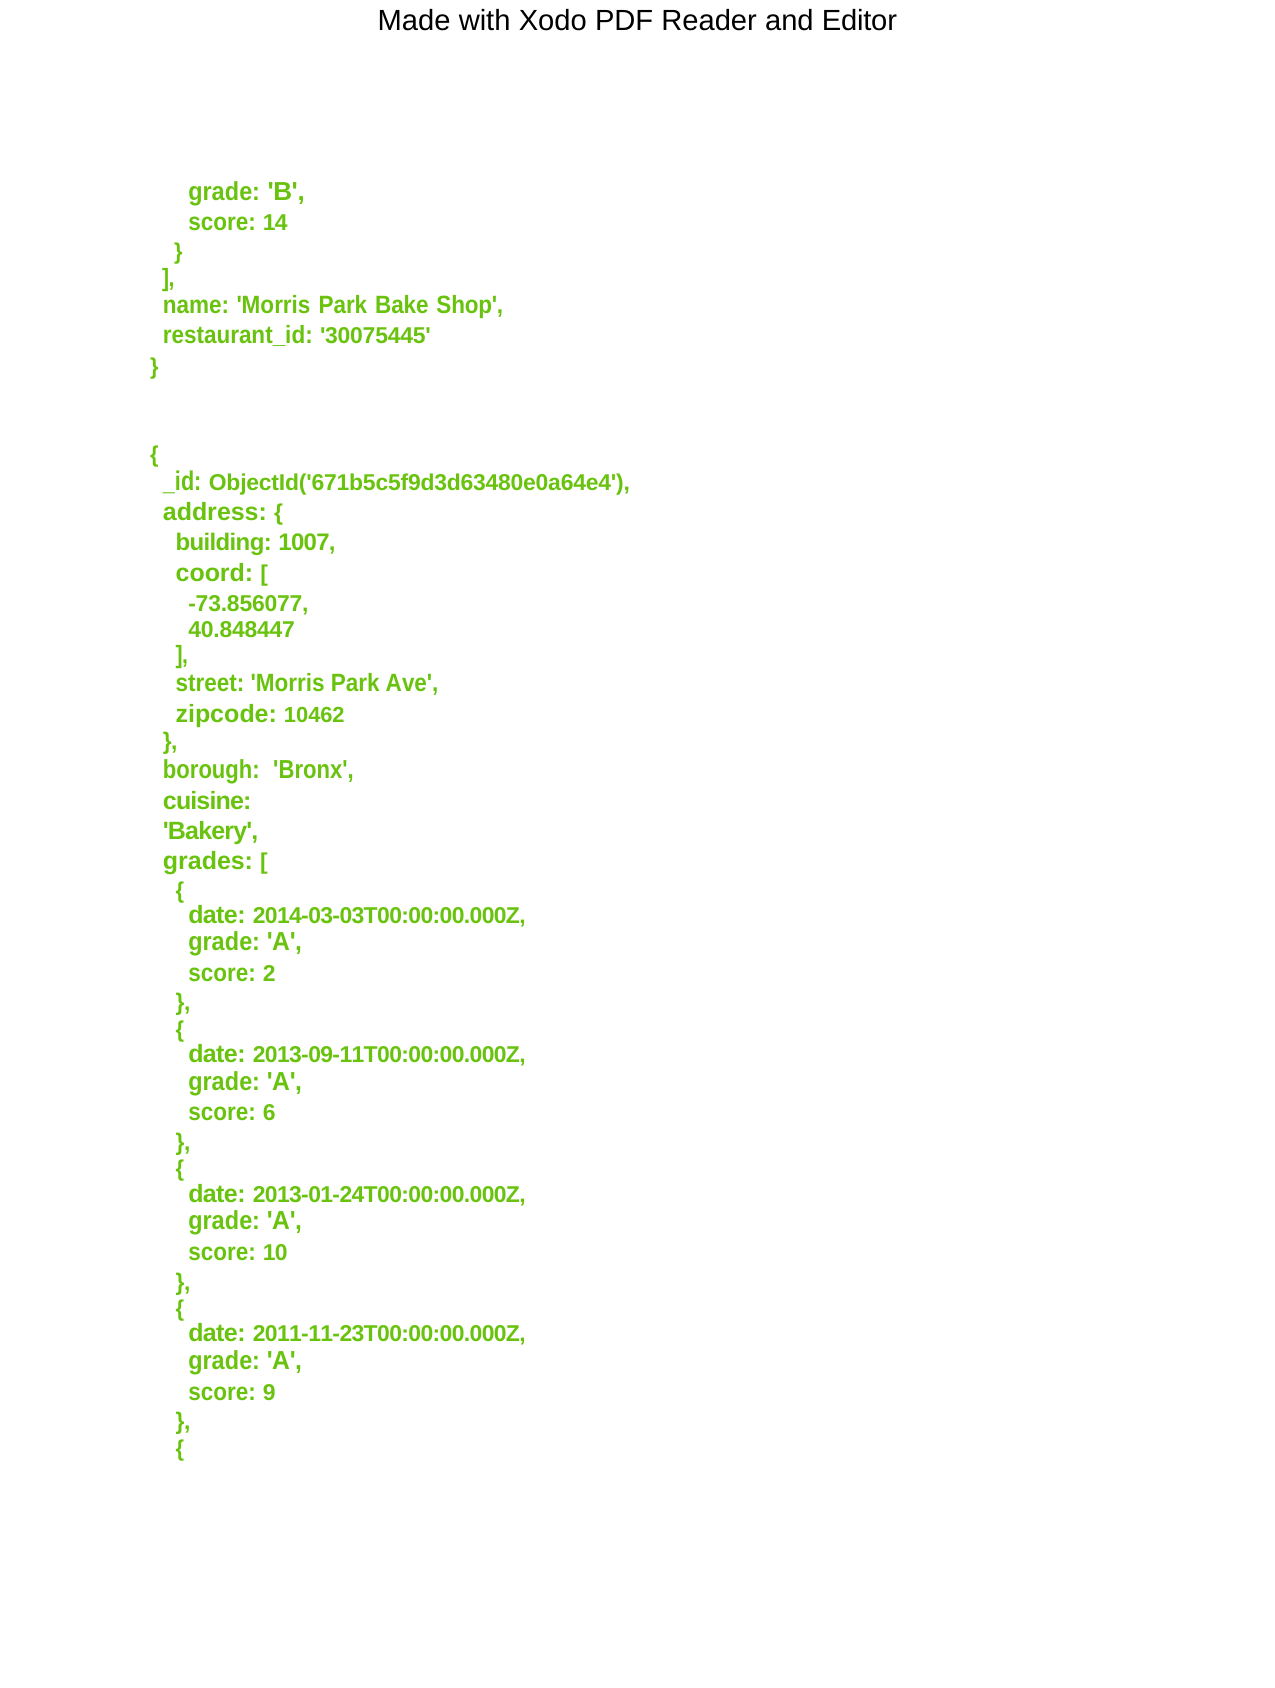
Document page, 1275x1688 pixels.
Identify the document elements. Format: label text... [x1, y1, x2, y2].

text score: 6 [188, 1097, 1225, 1126]
text { [175, 877, 1225, 903]
text score: 9 [188, 1376, 1225, 1405]
text score: 14 [188, 207, 1225, 236]
text restaurant_id: '30075445' [163, 320, 1225, 349]
text date: 2011-11-23T00:00:00.000Z, [188, 1322, 1225, 1347]
text { [175, 1016, 1225, 1043]
text street: 'Morris Park Ave', zipcode: 10462 [175, 668, 445, 727]
text { [175, 1156, 1225, 1182]
text } [150, 353, 1225, 379]
text { [150, 442, 1225, 467]
text date: 2013-09-11T00:00:00.000Z, [188, 1043, 1225, 1068]
text }, [163, 729, 1225, 754]
text } [106, 239, 183, 265]
text borough: 'Bronx', cuisine: 'Bakery', grades: [ [163, 754, 353, 875]
text score: 10 [188, 1237, 1225, 1266]
text name: 'Morris Park Bake Shop', [163, 292, 1225, 319]
text _id: ObjectId('671b5c5f9d3d63480e0a64e4'), [163, 467, 1225, 496]
subtitle grade: 'A', [188, 928, 1225, 956]
text { [175, 1296, 1225, 1322]
text -73.856077, [188, 590, 1225, 616]
subtitle grade: 'A', [188, 1207, 1225, 1236]
subtitle grade: 'B', [188, 176, 1225, 206]
text date: 2014-03-03T00:00:00.000Z, [188, 903, 1225, 928]
text 40.848447 [188, 616, 1225, 643]
text }, [175, 989, 1225, 1016]
text }, [175, 1408, 1225, 1435]
text date: 2013-01-24T00:00:00.000Z, [188, 1182, 1225, 1207]
text score: 2 [188, 958, 1225, 986]
subtitle grade: 'A', [188, 1347, 1225, 1375]
text ], [175, 643, 1225, 668]
text }, [175, 1128, 1225, 1156]
subtitle grade: 'A', [188, 1068, 1225, 1096]
text ], [106, 265, 175, 292]
text }, [175, 1268, 1225, 1296]
text { [175, 1435, 1225, 1461]
text address: { building: 1007, coord: [ [163, 497, 370, 587]
